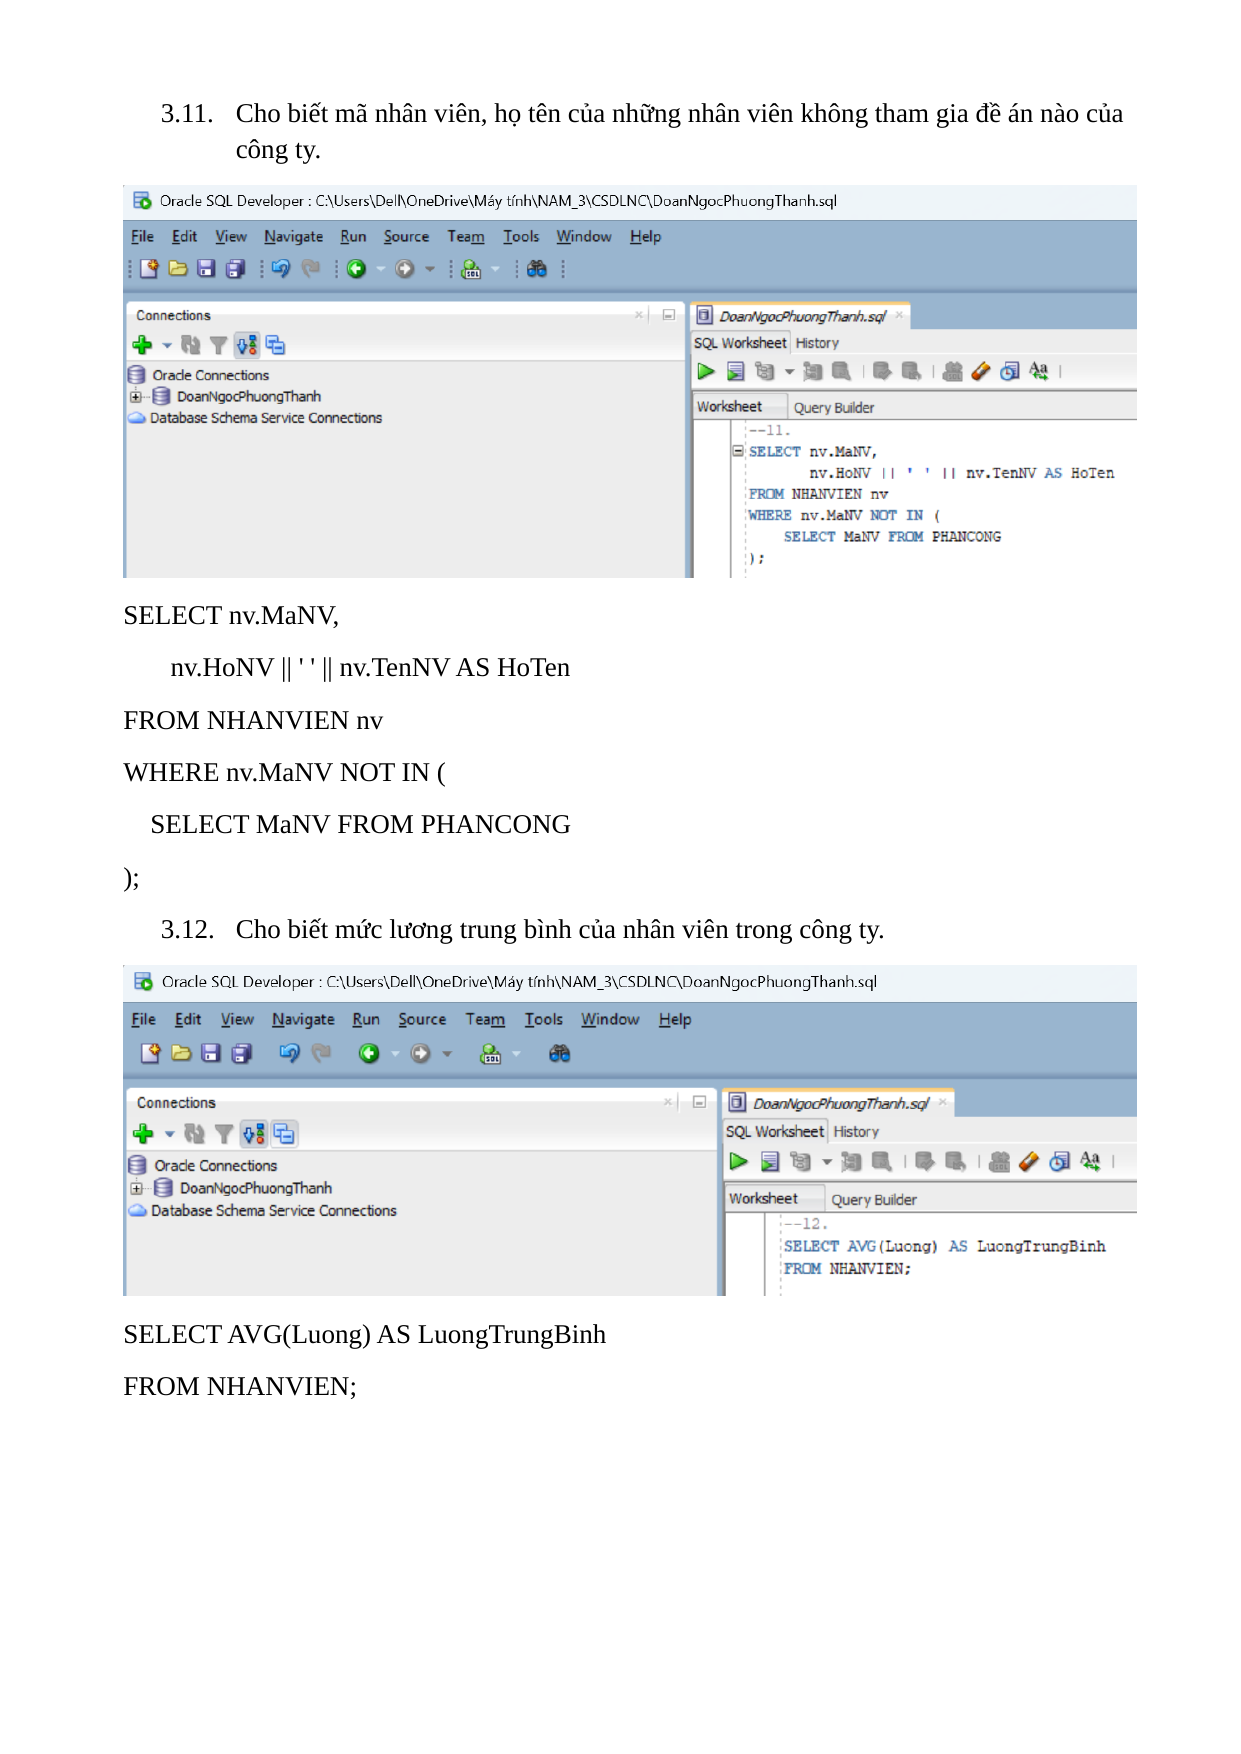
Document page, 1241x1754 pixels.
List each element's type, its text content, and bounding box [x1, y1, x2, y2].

list Cho biết mức lương trung bình của nhân viên trong công ty. [161, 913, 1137, 944]
text SELECT nv.MaNV, [123, 599, 1137, 630]
text SELECT AVG(Luong) AS LuongTrungBinh [123, 1318, 1137, 1349]
text nv.HoNV || ' ' || nv.TenNV AS HoTen [123, 651, 1137, 682]
text ); [123, 861, 1137, 892]
text FROM NHANVIEN nv [123, 704, 1137, 735]
list Cho biết mã nhân viên, họ tên của những nhân viên không tham gia đề án nào của công ty. [161, 97, 1137, 164]
text FROM NHANVIEN; [123, 1370, 1137, 1401]
text WHERE nv.MaNV NOT IN ( [123, 756, 1137, 787]
text SELECT MaNV FROM PHANCONG [123, 808, 1137, 840]
picture [123, 185, 1137, 578]
picture [123, 965, 1137, 1296]
